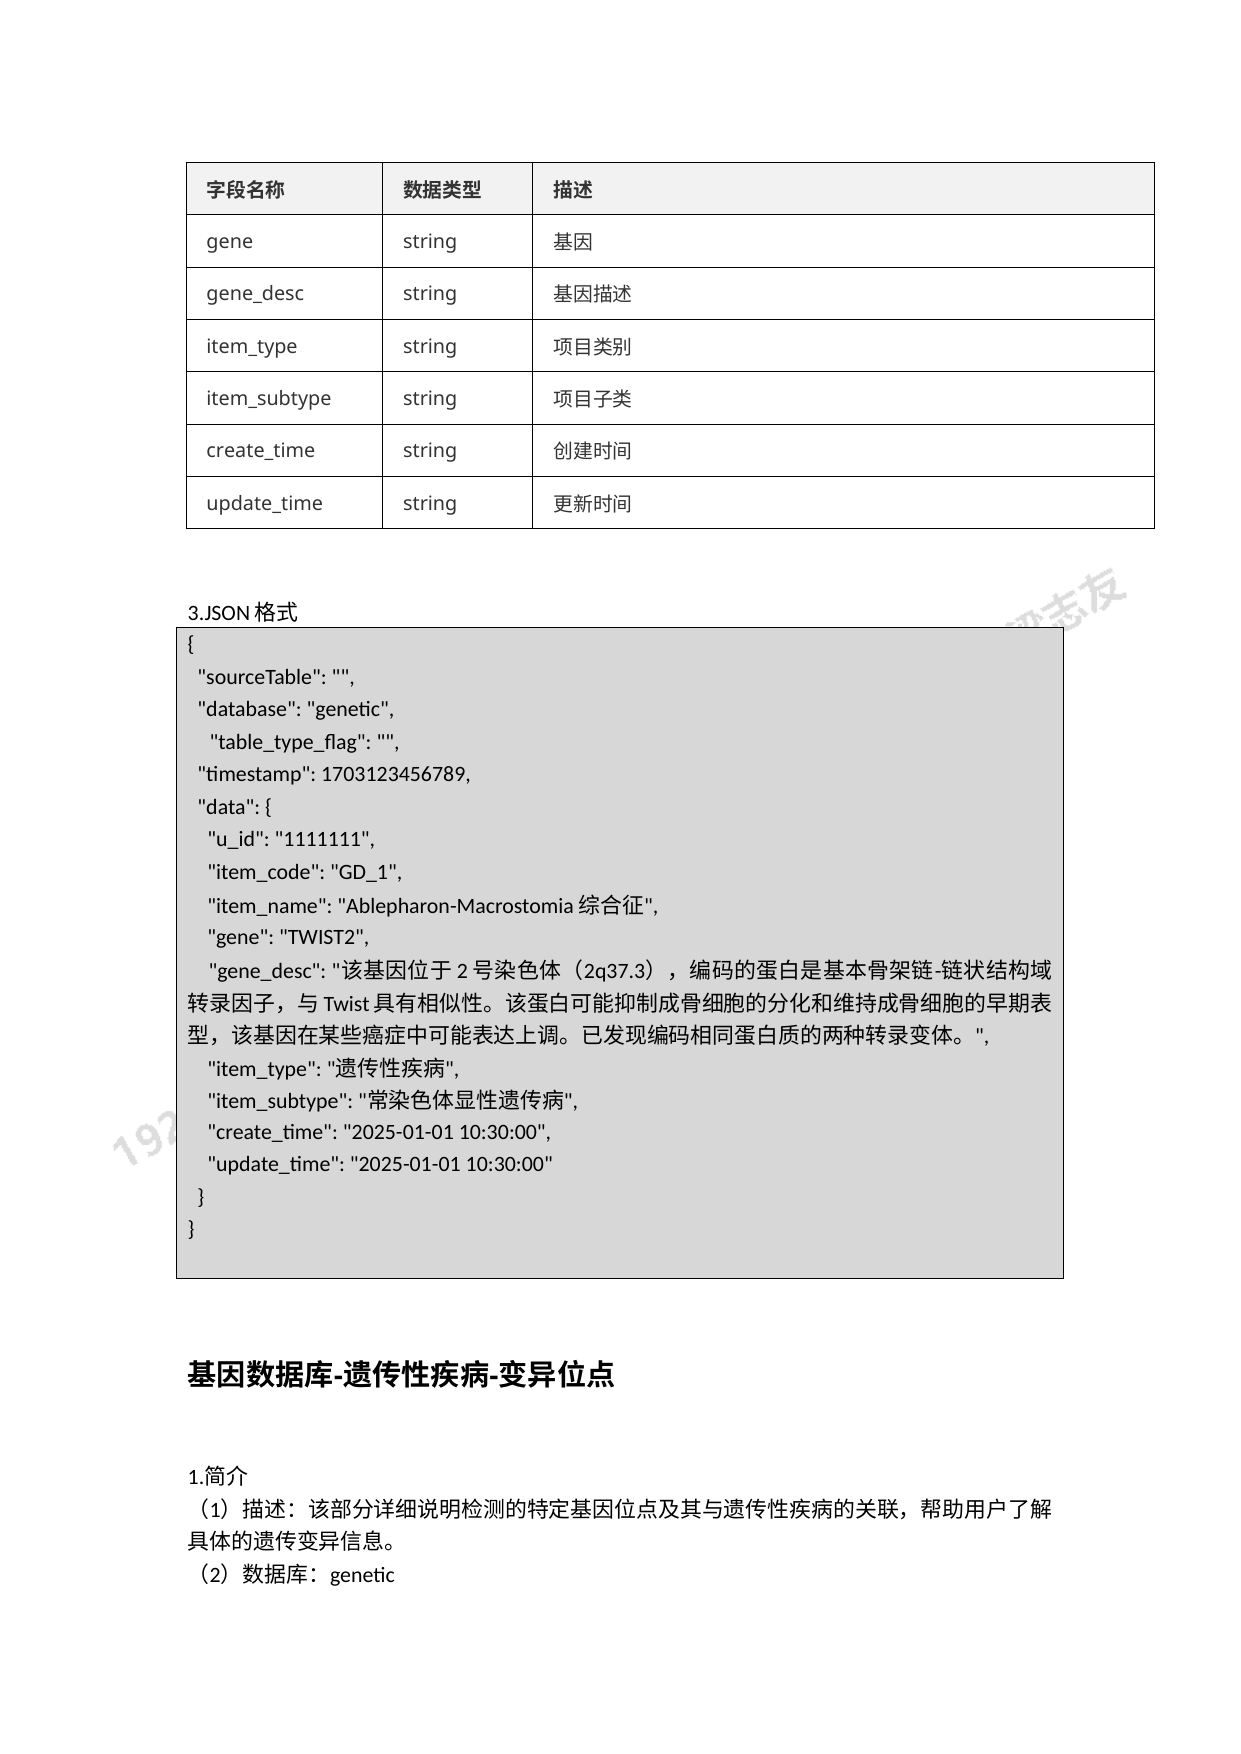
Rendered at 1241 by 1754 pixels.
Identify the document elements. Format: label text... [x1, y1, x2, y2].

list 1.简介 [187, 1459, 1053, 1491]
table_cell 创建时间 [533, 425, 1154, 476]
table_cell item_type [187, 320, 382, 371]
table_cell string [383, 372, 532, 423]
list 3.JSON格式 [187, 594, 1053, 627]
table_cell 项目类别 [533, 320, 1154, 371]
table_header { "sourceTable": "", "database": "genetic", "table_type_flag": "", "timestamp": 1703123456789, "data": { "u_id": "1111111", "item_code": "GD_1", "item_name": "Ablepharon-Macrostomia综合征", "gene": "TWIST2", "gene_desc": "该基因位于2号染色体（2q37.3），编码的蛋白是基本骨架链-链状结构域转录因子，与Twist具有相似性。该蛋白可能抑制成骨细胞的分化和维持成骨细胞的早期表型，该基因在某些癌症中可能表达上调。已发现编码相同蛋白质的两种转录变体。", "item_type": "遗传性疾病", "item_subtype": "常染色体显性遗传病", "create_time": "2025-01-01 10:30:00", "update_time": "2025-01-01 10:30:00" } } [177, 628, 1063, 1278]
table_cell gene_desc [187, 268, 382, 319]
table_header 数据类型 [383, 163, 532, 214]
table_cell string [383, 268, 532, 319]
table_header 描述 [533, 163, 1154, 214]
table_cell 项目子类 [533, 372, 1154, 423]
subtitle 基因数据库-遗传性疾病-变异位点 [187, 1340, 1053, 1405]
table_cell update_time [187, 477, 382, 528]
table_cell 基因 [533, 215, 1154, 267]
table_header 字段名称 [187, 163, 382, 214]
table_cell string [383, 320, 532, 371]
table_cell item_subtype [187, 372, 382, 423]
list （1）描述：该部分详细说明检测的特定基因位点及其与遗传性疾病的关联，帮助用户了解具体的遗传变异信息。 [187, 1491, 1053, 1556]
table_cell create_time [187, 425, 382, 476]
table_cell string [383, 425, 532, 476]
list （2）数据库：genetic [187, 1556, 1053, 1589]
table_cell string [383, 215, 532, 267]
table_cell 更新时间 [533, 477, 1154, 528]
table_cell string [383, 477, 532, 528]
table_cell gene [187, 215, 382, 267]
table_cell 基因描述 [533, 268, 1154, 319]
